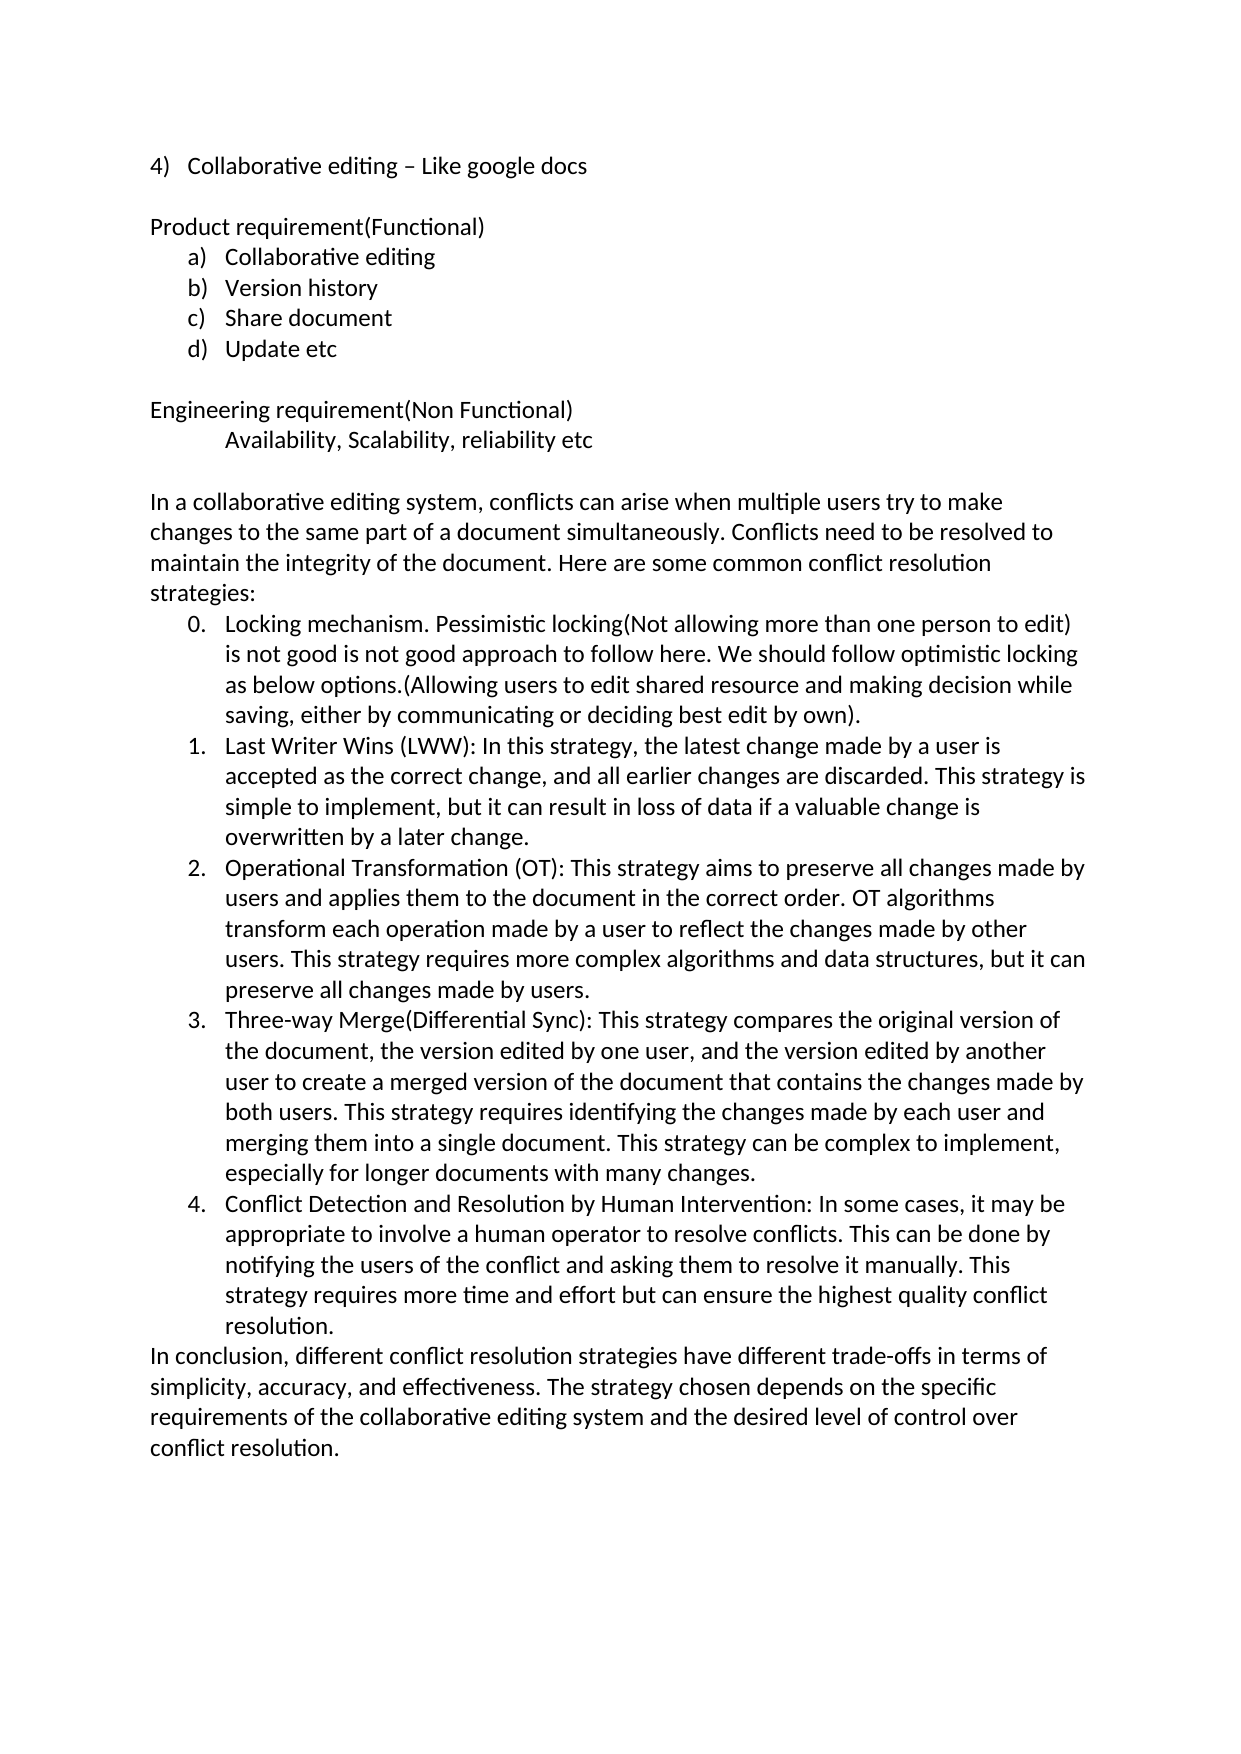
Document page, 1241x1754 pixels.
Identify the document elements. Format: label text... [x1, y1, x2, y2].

list Conflict Detection and Resolution by Human Intervention: In some cases, it may be appropriate to involve a human operator to resolve conflicts. This can be done by notifying the users of the conflict and asking them to resolve it manually. This strategy requires more time and effort but can ensure the highest quality conflict resolution. [187, 1188, 1090, 1340]
list Operational Transformation (OT): This strategy aims to preserve all changes made by users and applies them to the document in the correct order. OT algorithms transform each operation made by a user to reflect the changes made by other users. This strategy requires more complex algorithms and data structures, but it can preserve all changes made by users. [187, 852, 1090, 1004]
text Availability, Scalability, reliability etc [150, 425, 1090, 455]
text Product requirement(Functional) [150, 211, 1090, 242]
text In conclusion, different conflict resolution strategies have different trade-offs in terms of simplicity, accuracy, and effectiveness. The strategy chosen depends on the specific requirements of the collaborative editing system and the desired level of control over conflict resolution. [150, 1340, 1090, 1462]
text In a collaborative editing system, conflicts can arise when multiple users try to make changes to the same part of a document simultaneously. Conflicts need to be resolved to maintain the integrity of the document. Here are some common conflict resolution strategies: [150, 486, 1090, 608]
text Engineering requirement(Non Functional) [150, 394, 1090, 425]
list Three-way Merge(Differential Sync): This strategy compares the original version of the document, the version edited by one user, and the version edited by another user to create a merged version of the document that contains the changes made by both users. This strategy requires identifying the changes made by each user and merging them into a single document. This strategy can be complex to implement, especially for longer documents with many changes. [187, 1004, 1090, 1188]
list Version history [187, 272, 1090, 303]
list Collaborative editing – Like google docs [150, 150, 1090, 181]
list Share document [187, 303, 1090, 333]
list Last Writer Wins (LWW): In this strategy, the latest change made by a user is accepted as the correct change, and all earlier changes are discarded. This strategy is simple to implement, but it can result in loss of data if a valuable change is overwritten by a later change. [187, 730, 1090, 852]
list Update etc [187, 333, 1090, 364]
list Locking mechanism. Pessimistic locking(Not allowing more than one person to edit) is not good is not good approach to follow here. We should follow optimistic locking as below options.(Allowing users to edit shared resource and making decision while saving, either by communicating or deciding best edit by own). [187, 608, 1090, 730]
list Collaborative editing [187, 242, 1090, 272]
